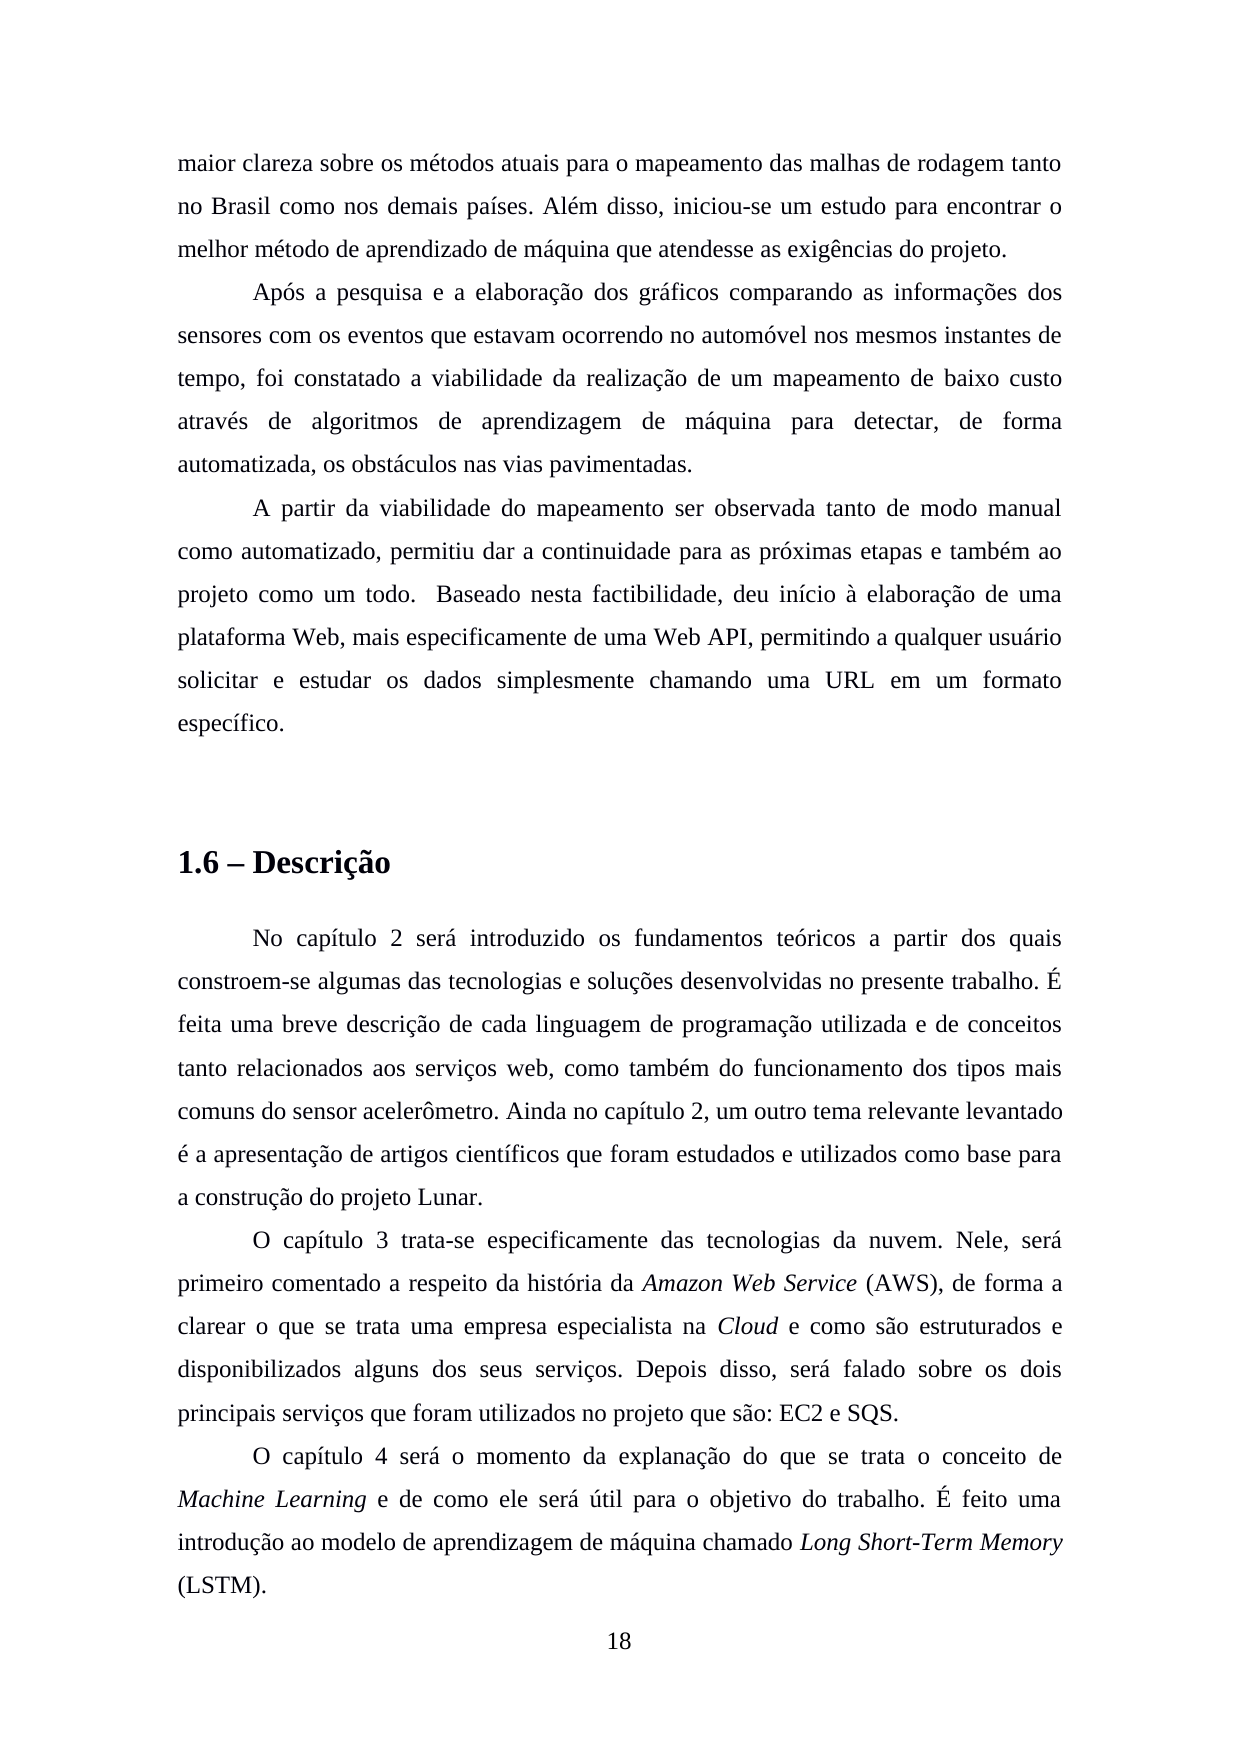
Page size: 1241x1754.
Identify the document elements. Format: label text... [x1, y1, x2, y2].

text O capítulo 3 trata-se especificamente das tecnologias da nuvem. Nele, será primeiro comentado a respeito da história da Amazon Web Service (AWS), de forma a clarear o que se trata uma empresa especialista na Cloud e como são estruturados e disponibilizados alguns dos seus serviços. Depois disso, será falado sobre os dois principais serviços que foram utilizados no projeto que são: EC2 e SQS. [177, 1225, 1063, 1426]
text O capítulo 4 será o momento da explanação do que se trata o conceito de Machine Learning e de como ele será útil para o objetivo do trabalho. É feito uma introdução ao modelo de aprendizagem de máquina chamado Long Short-Term Memory (LSTM). [177, 1441, 1063, 1599]
text Após a pesquisa e a elaboração dos gráficos comparando as informações dos sensores com os eventos que estavam ocorrendo no automóvel nos mesmos instantes de tempo, foi constatado a viabilidade da realização de um mapeamento de baixo custo através de algoritmos de aprendizagem de máquina para detectar, de forma automatizada, os obstáculos nas vias pavimentadas. [177, 277, 1063, 478]
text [177, 148, 1063, 263]
text A partir da viabilidade do mapeamento ser observada tanto de modo manual como automatizado, permitiu dar a continuidade para as próximas etapas e também ao projeto como um todo. Baseado nesta factibilidade, deu início à elaboração de uma plataforma Web, mais especificamente de uma Web API, permitindo a qualquer usuário solicitar e estudar os dados simplesmente chamando uma URL em um formato específico. [177, 493, 1063, 737]
text 1.6 – Descrição [177, 842, 1063, 880]
text No capítulo 2 será introduzido os fundamentos teóricos a partir dos quais constroem-se algumas das tecnologias e soluções desenvolvidas no presente trabalho. É feita uma breve descrição de cada linguagem de programação utilizada e de conceitos tanto relacionados aos serviços web, como também do funcionamento dos tipos mais comuns do sensor acelerômetro. Ainda no capítulo 2, um outro tema relevante levantado é a apresentação de artigos científicos que foram estudados e utilizados como base para a construção do projeto Lunar. [177, 923, 1063, 1211]
